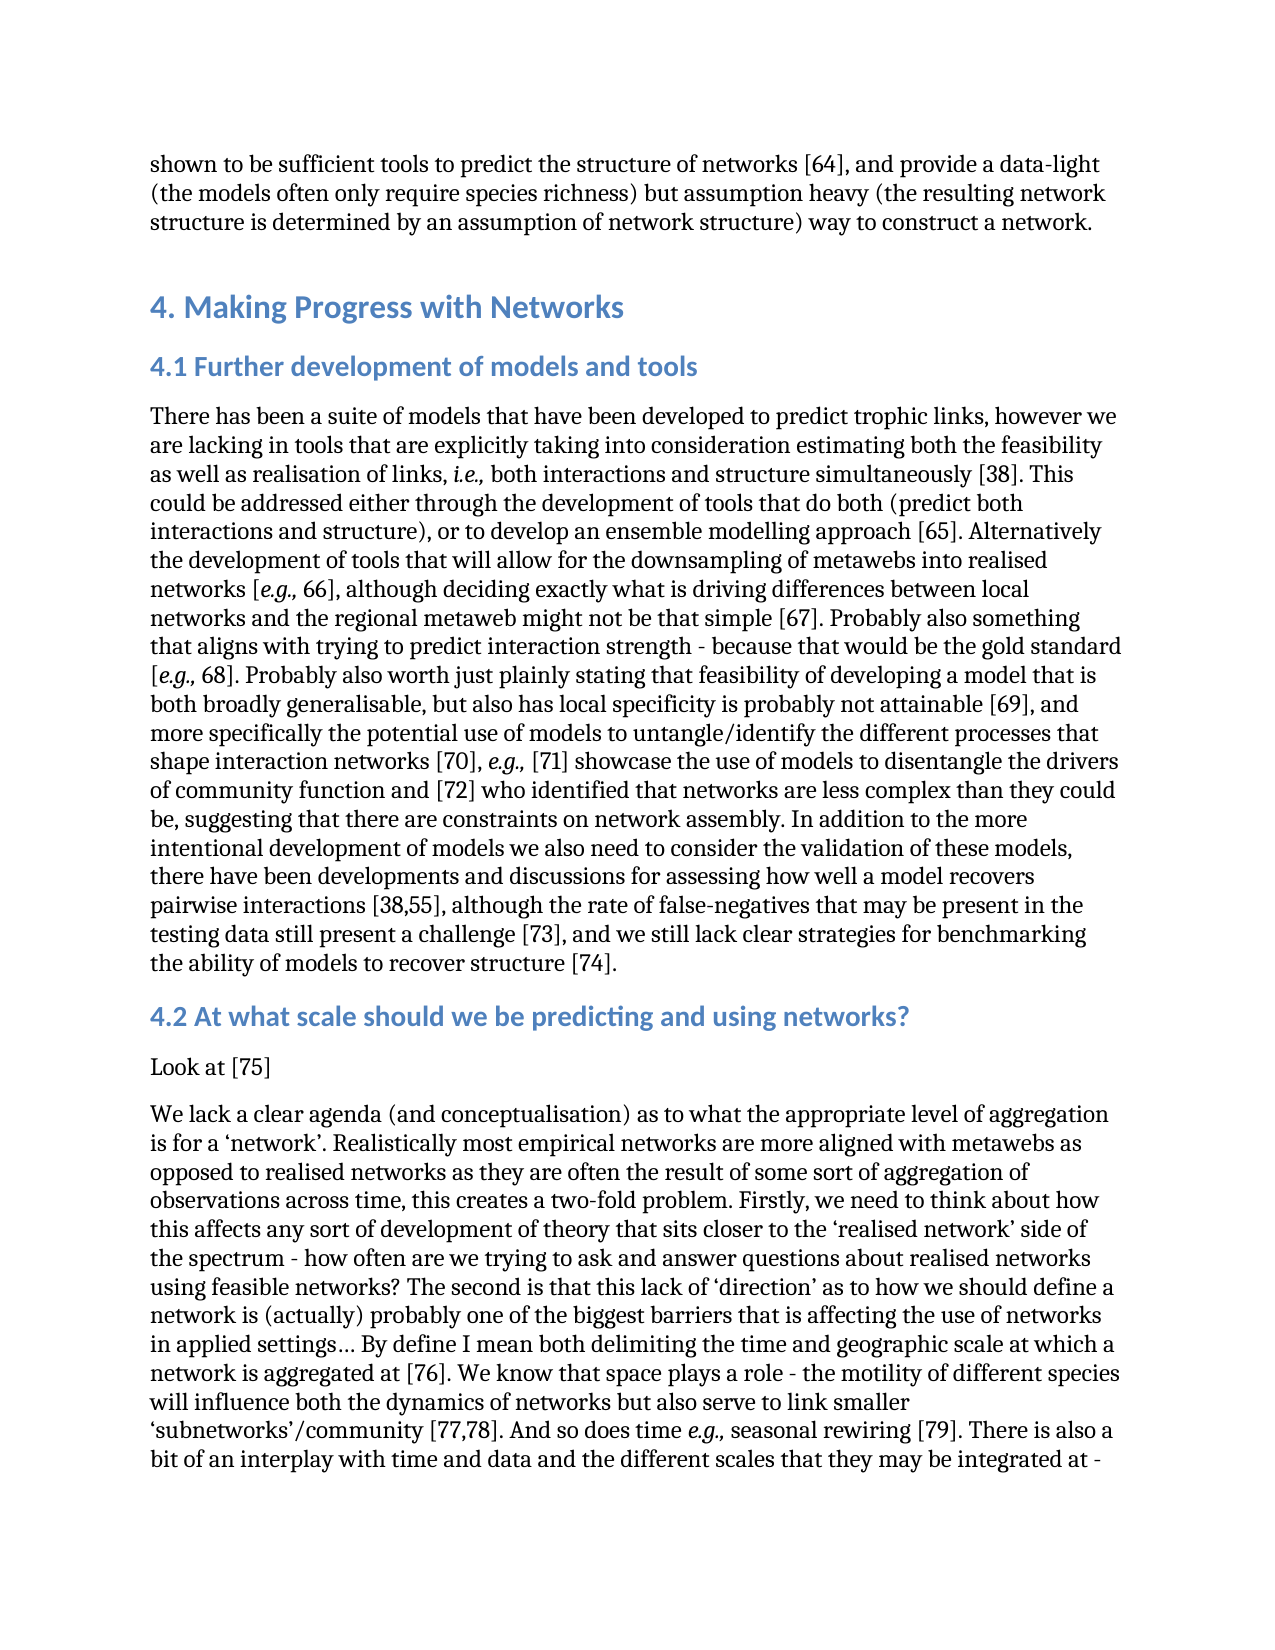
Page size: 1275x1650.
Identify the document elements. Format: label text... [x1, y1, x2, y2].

subtitle 4.2 At what scale should we be predicting and using networks? [150, 998, 1125, 1034]
subtitle 4. Making Progress with Networks [150, 286, 1125, 327]
text There has been a suite of models that have been developed to predict trophic links, however we are lacking in tools that are explicitly taking into consideration estimating both the feasibility as well as realisation of links, i.e., both interactions and structure simultaneously [38]. This could be addressed either through the development of tools that do both (predict both interactions and structure), or to develop an ensemble modelling approach [65]. Alternatively the development of tools that will allow for the downsampling of metawebs into realised networks [e.g., 66], although deciding exactly what is driving differences between local networks and the regional metaweb might not be that simple [67]. Probably also something that aligns with trying to predict interaction strength - because that would be the gold standard [e.g., 68]. Probably also worth just plainly stating that feasibility of developing a model that is both broadly generalisable, but also has local specificity is probably not attainable [69], and more specifically the potential use of models to untangle/identify the different processes that shape interaction networks [70], e.g., [71] showcase the use of models to disentangle the drivers of community function and [72] who identified that networks are less complex than they could be, suggesting that there are constraints on network assembly. In addition to the more intentional development of models we also need to consider the validation of these models, there have been developments and discussions for assessing how well a model recovers pairwise interactions [38,55], although the rate of false-negatives that may be present in the testing data still present a challenge [73], and we still lack clear strategies for benchmarking the ability of models to recover structure [74]. [150, 402, 1125, 977]
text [150, 1100, 1125, 1474]
subtitle 4.1 Further development of models and tools [150, 348, 1125, 383]
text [150, 150, 1125, 236]
text Look at [75] [150, 1052, 1125, 1081]
